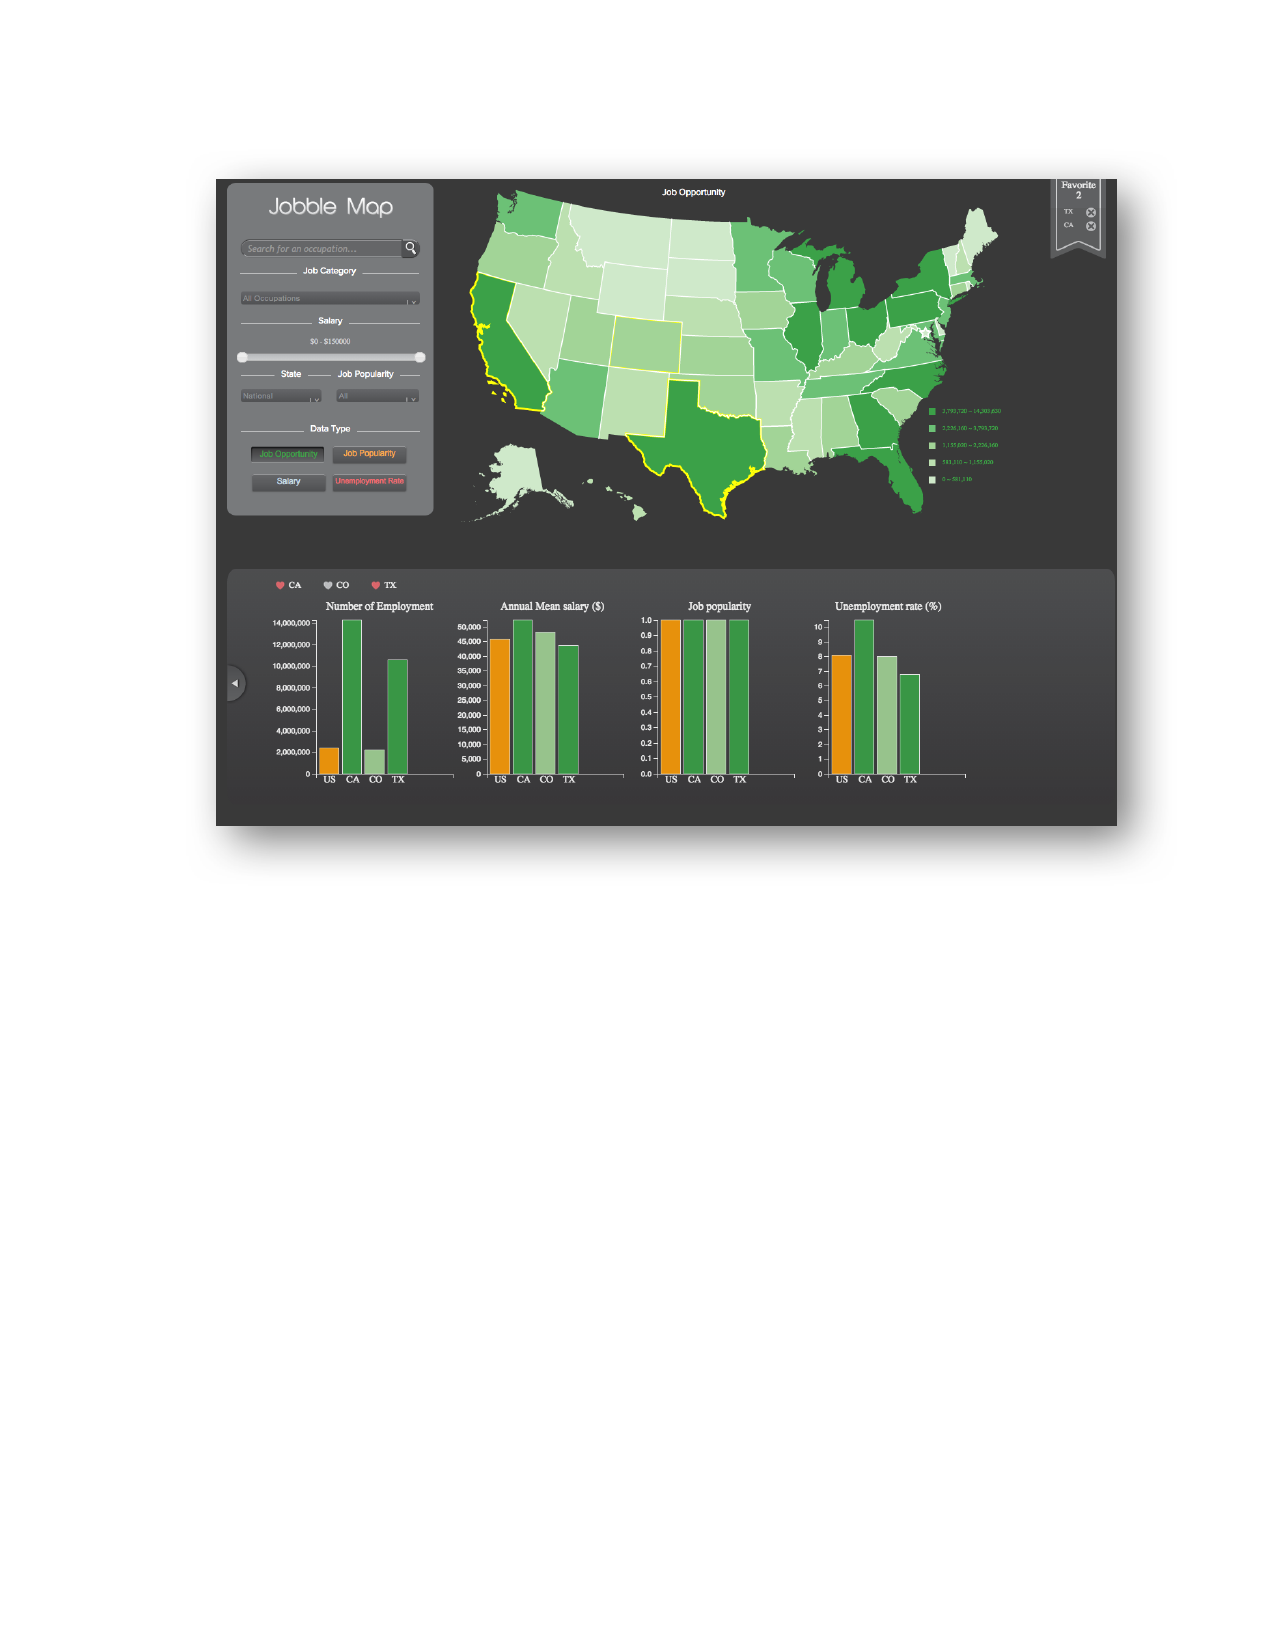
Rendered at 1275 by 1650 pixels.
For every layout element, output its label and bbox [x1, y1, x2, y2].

picture [216, 179, 1117, 826]
